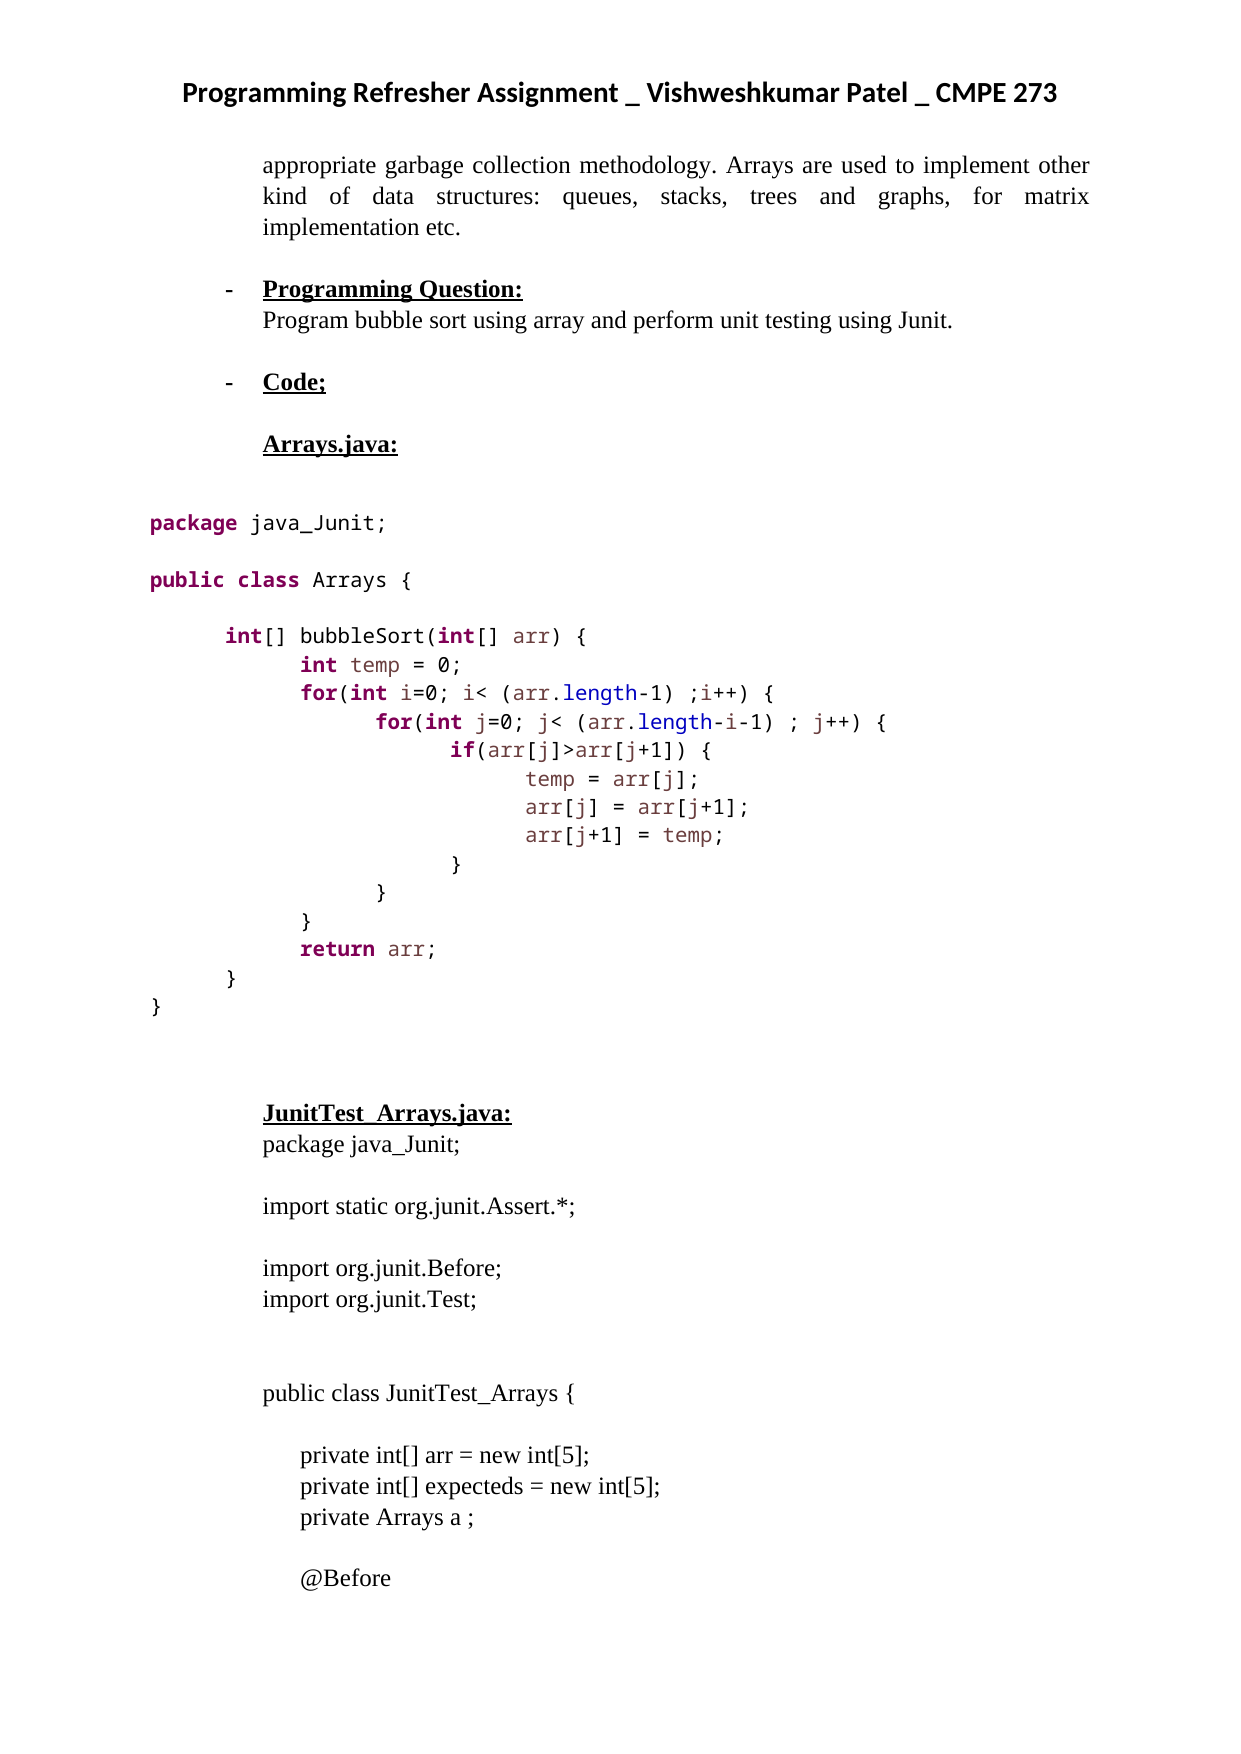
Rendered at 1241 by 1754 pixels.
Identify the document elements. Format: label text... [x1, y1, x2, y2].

list import org.junit.Before; [262, 1253, 1090, 1282]
list Arrays.java: [262, 429, 1090, 458]
list import static org.junit.Assert.*; [262, 1191, 1090, 1220]
text } [150, 963, 1090, 991]
text } [150, 906, 1090, 934]
list public class JunitTest_Arrays { [262, 1378, 1090, 1406]
text int[] bubbleSort(int[] arr) { [150, 621, 1090, 650]
list private Arrays a ; [262, 1502, 1090, 1531]
list private int[] arr = new int[5]; [262, 1440, 1090, 1468]
text int temp = 0; [150, 650, 1090, 678]
list package java_Junit; [262, 1129, 1090, 1158]
text for(int i=0; i< (arr.length-1) ;i++) { [150, 678, 1090, 707]
list import org.junit.Test; [262, 1284, 1090, 1313]
list private int[] expecteds = new int[5]; [262, 1471, 1090, 1499]
text } [150, 849, 1090, 877]
list @Before [262, 1563, 1090, 1592]
text arr[j] = arr[j+1]; [150, 792, 1090, 821]
text if(arr[j]>arr[j+1]) { [150, 735, 1090, 764]
text return arr; [150, 934, 1090, 963]
list Programming Question: [225, 274, 1090, 303]
text arr[j+1] = temp; [150, 821, 1090, 849]
text for(int j=0; j< (arr.length-i-1) ; j++) { [150, 707, 1090, 735]
list Code; [225, 367, 1090, 396]
list JunitTest_Arrays.java: [262, 1098, 1090, 1127]
text } [150, 991, 1090, 1019]
text public class Arrays { [150, 565, 1090, 593]
text temp = arr[j]; [150, 764, 1090, 792]
text } [150, 877, 1090, 906]
text package java_Junit; [150, 508, 1090, 537]
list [262, 150, 1090, 241]
list Program bubble sort using array and perform unit testing using Junit. [262, 305, 1090, 334]
